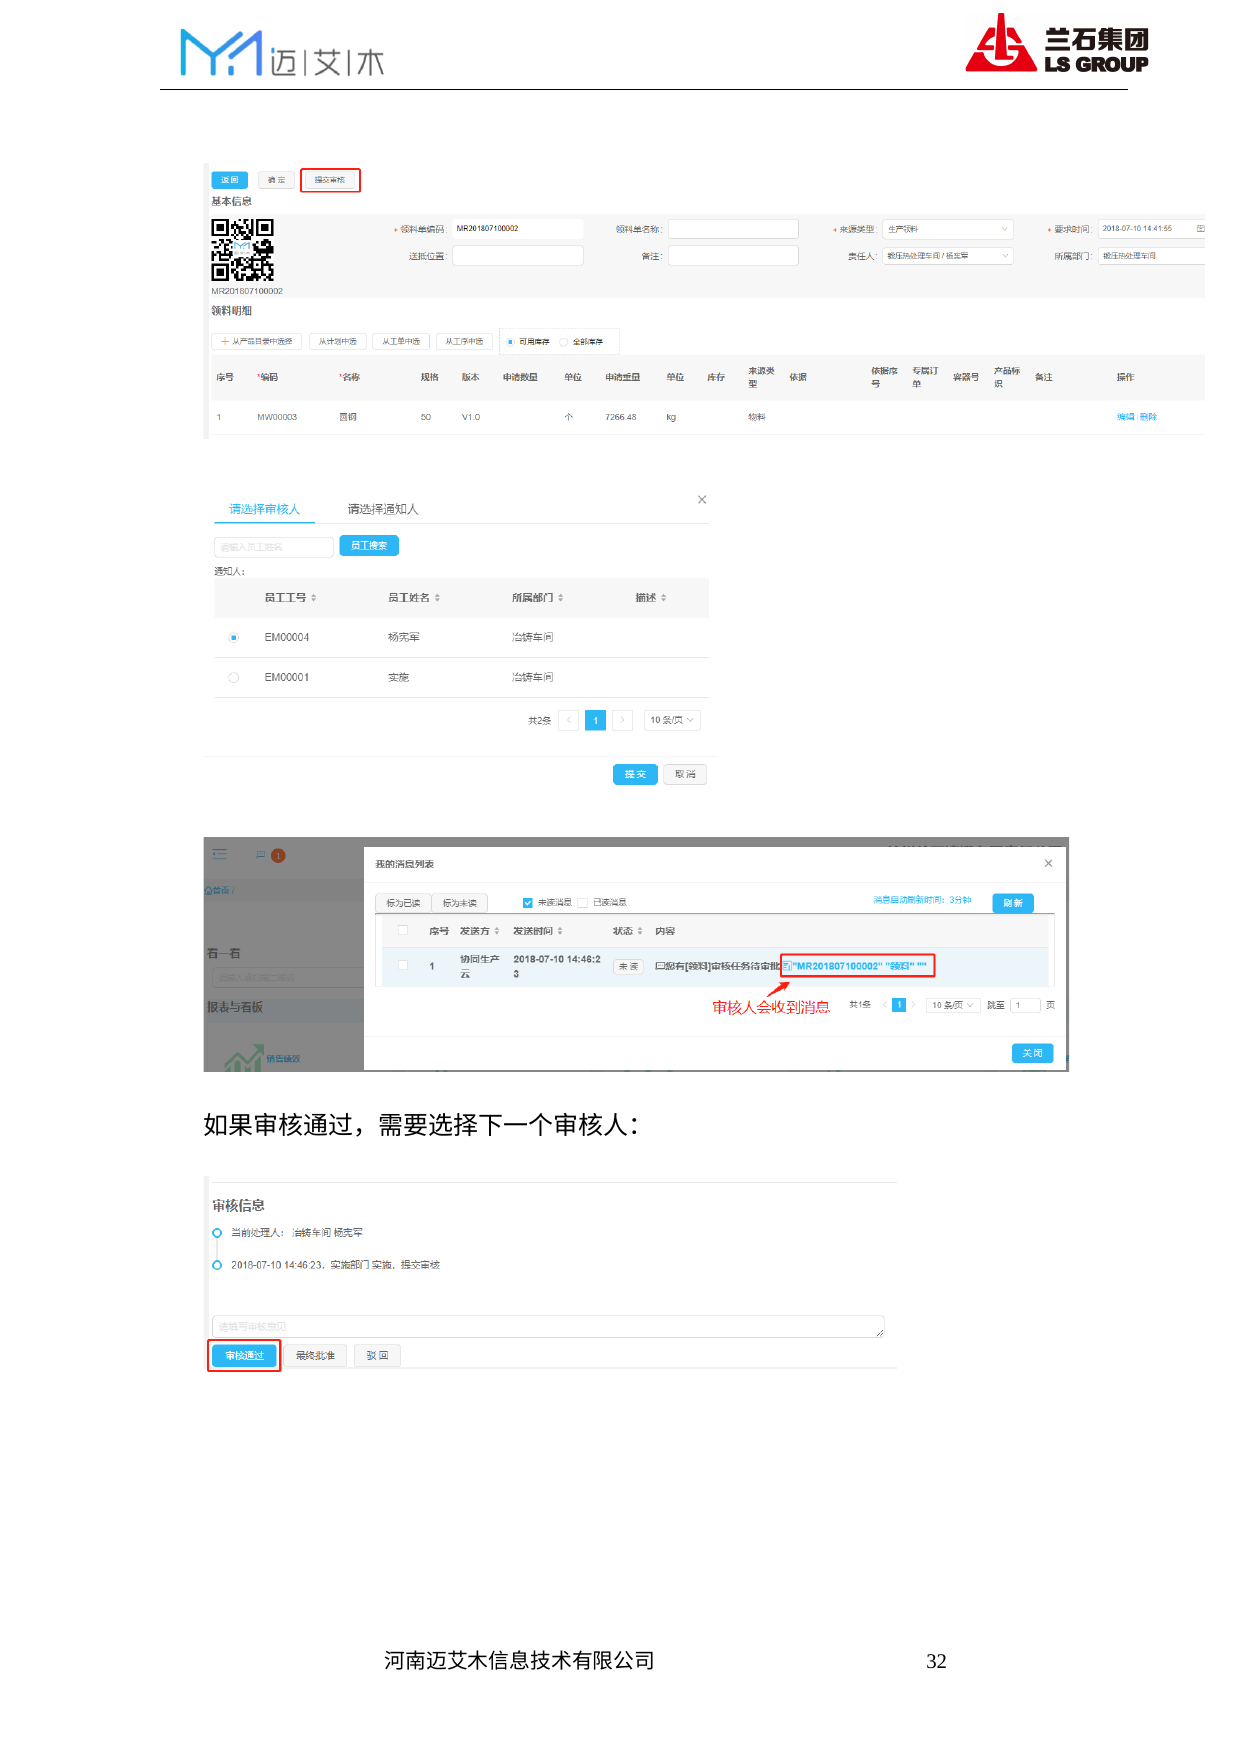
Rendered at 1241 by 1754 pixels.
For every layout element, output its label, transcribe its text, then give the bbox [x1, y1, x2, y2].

picture [203, 163, 1205, 439]
text 如果审核通过，需要选择下一个审核人： [160, 1090, 1128, 1158]
picture [203, 483, 718, 791]
picture [203, 837, 1070, 1072]
picture [965, 13, 1149, 72]
picture [179, 27, 387, 80]
picture [203, 1176, 897, 1379]
